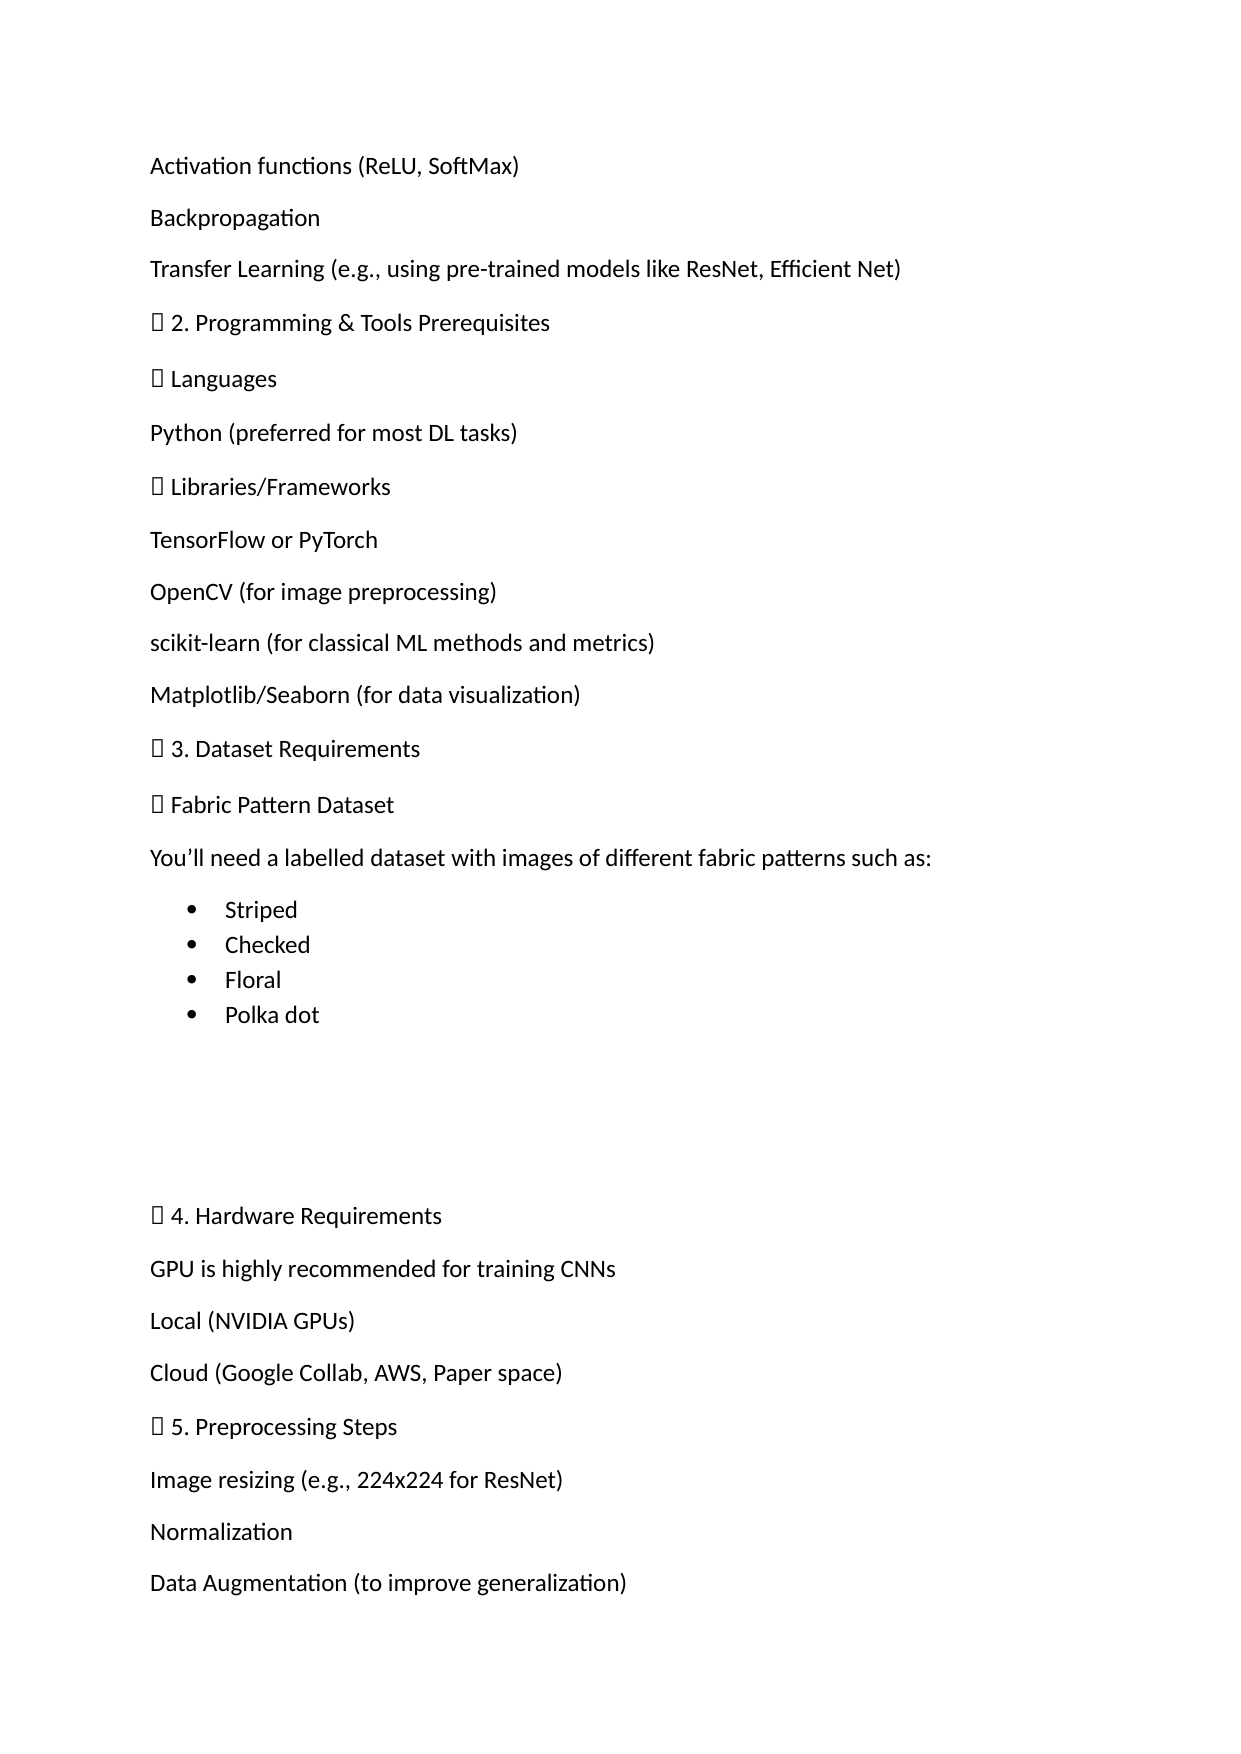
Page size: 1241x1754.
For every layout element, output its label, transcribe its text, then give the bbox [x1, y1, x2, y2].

text Backpropagation [150, 202, 1090, 232]
text 🔹 5. Preprocessing Steps [150, 1408, 1090, 1442]
text Transfer Learning (e.g., using pre-trained models like ResNet, Efficient Net) [150, 253, 1090, 284]
text You’ll need a labelled dataset with images of different fabric patterns such as: [150, 842, 1090, 873]
text Normalization [150, 1516, 1090, 1546]
text 🔹 3. Dataset Requirements [150, 731, 1090, 765]
list Striped [187, 894, 1090, 925]
text Image resizing (e.g., 224x224 for ResNet) [150, 1464, 1090, 1495]
text Local (NVIDIA GPUs) [150, 1305, 1090, 1336]
text Matplotlib/Seaborn (for data visualization) [150, 679, 1090, 710]
text ✅ Fabric Pattern Dataset [150, 787, 1090, 821]
list Polka dot [187, 999, 1090, 1030]
text 🔹 2. Programming & Tools Prerequisites [150, 305, 1090, 339]
text GPU is highly recommended for training CNNs [150, 1253, 1090, 1284]
text OpenCV (for image preprocessing) [150, 576, 1090, 606]
text Data Augmentation (to improve generalization) [150, 1567, 1090, 1598]
text TensorFlow or PyTorch [150, 524, 1090, 555]
text 🔹 4. Hardware Requirements [150, 1197, 1090, 1232]
text ✅ Libraries/Frameworks [150, 468, 1090, 502]
text Cloud (Google Collab, AWS, Paper space) [150, 1357, 1090, 1387]
text scikit-learn (for classical ML methods and metrics) [150, 627, 1090, 658]
text Python (preferred for most DL tasks) [150, 417, 1090, 447]
text Activation functions (ReLU, SoftMax) [150, 150, 1090, 181]
text ✅ Languages [150, 361, 1090, 395]
list Floral [187, 964, 1090, 995]
list Checked [187, 929, 1090, 960]
